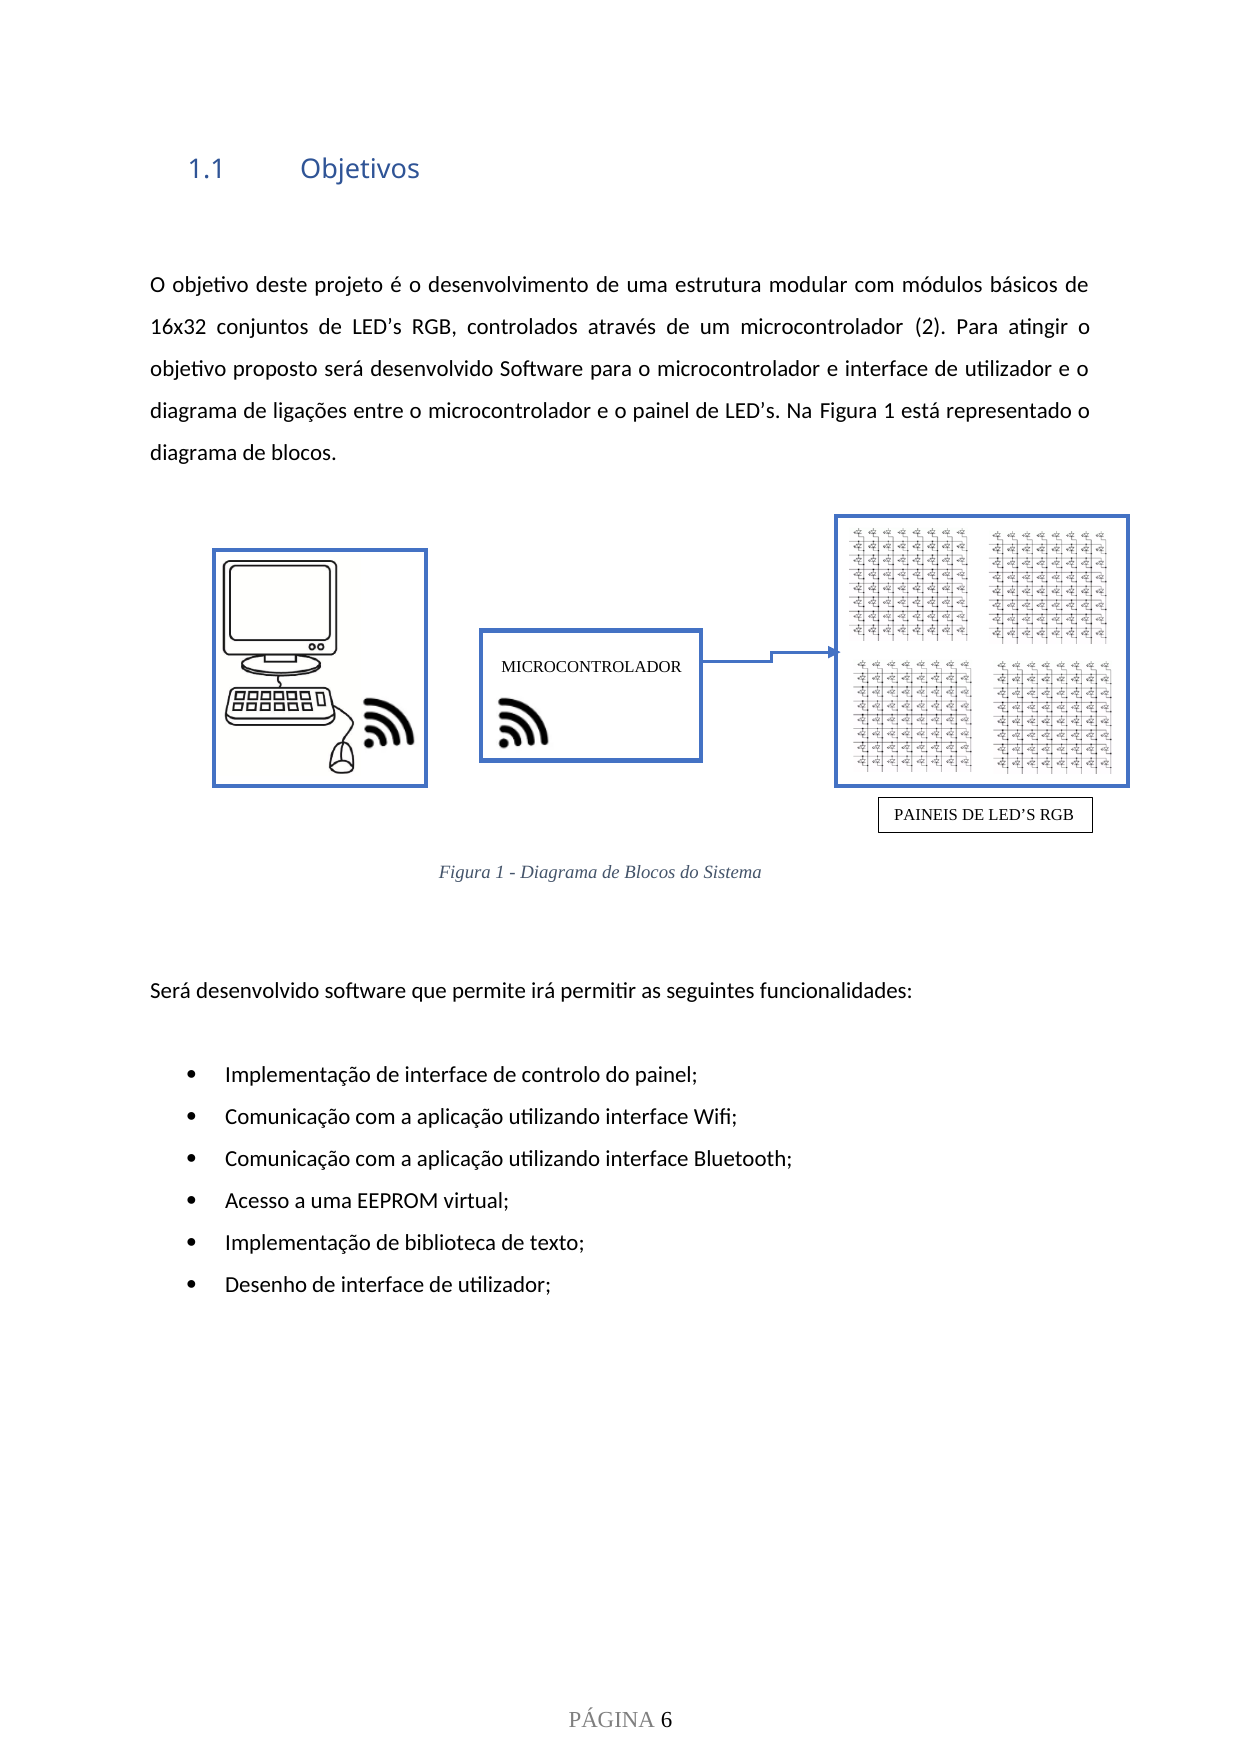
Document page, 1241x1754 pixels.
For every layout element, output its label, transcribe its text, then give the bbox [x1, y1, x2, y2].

text Será desenvolvido software que permite irá permitir as seguintes funcionalidades: [150, 977, 1090, 1004]
list Comunicação com a aplicação utilizando interface Bluetooth; [187, 1144, 1090, 1172]
list Implementação de biblioteca de texto; [187, 1228, 1090, 1256]
subtitle Objetivos [187, 149, 1090, 186]
picture [853, 658, 973, 772]
list Acesso a uma EEPROM virtual; [187, 1186, 1090, 1214]
picture [988, 529, 1108, 644]
picture [218, 554, 420, 776]
picture [495, 691, 554, 753]
list Comunicação com a aplicação utilizando interface Wifi; [187, 1102, 1090, 1131]
picture [993, 659, 1113, 774]
picture [849, 527, 968, 641]
list Implementação de interface de controlo do painel; [187, 1061, 1090, 1088]
list Desenho de interface de utilizador; [187, 1270, 1090, 1298]
text O objetivo deste projeto é o desenvolvimento de uma estrutura modular com módulos básicos de 16x32 conjuntos de LED’s RGB, controlados através de um microcontrolador. Para atingir o objetivo proposto será desenvolvido Software para o microcontrolador e interface de utilizador e o diagrama de ligações entre o microcontrolador e o painel de LED’s. Na Figura 1 está representado o diagrama de blocos. [150, 270, 1090, 466]
